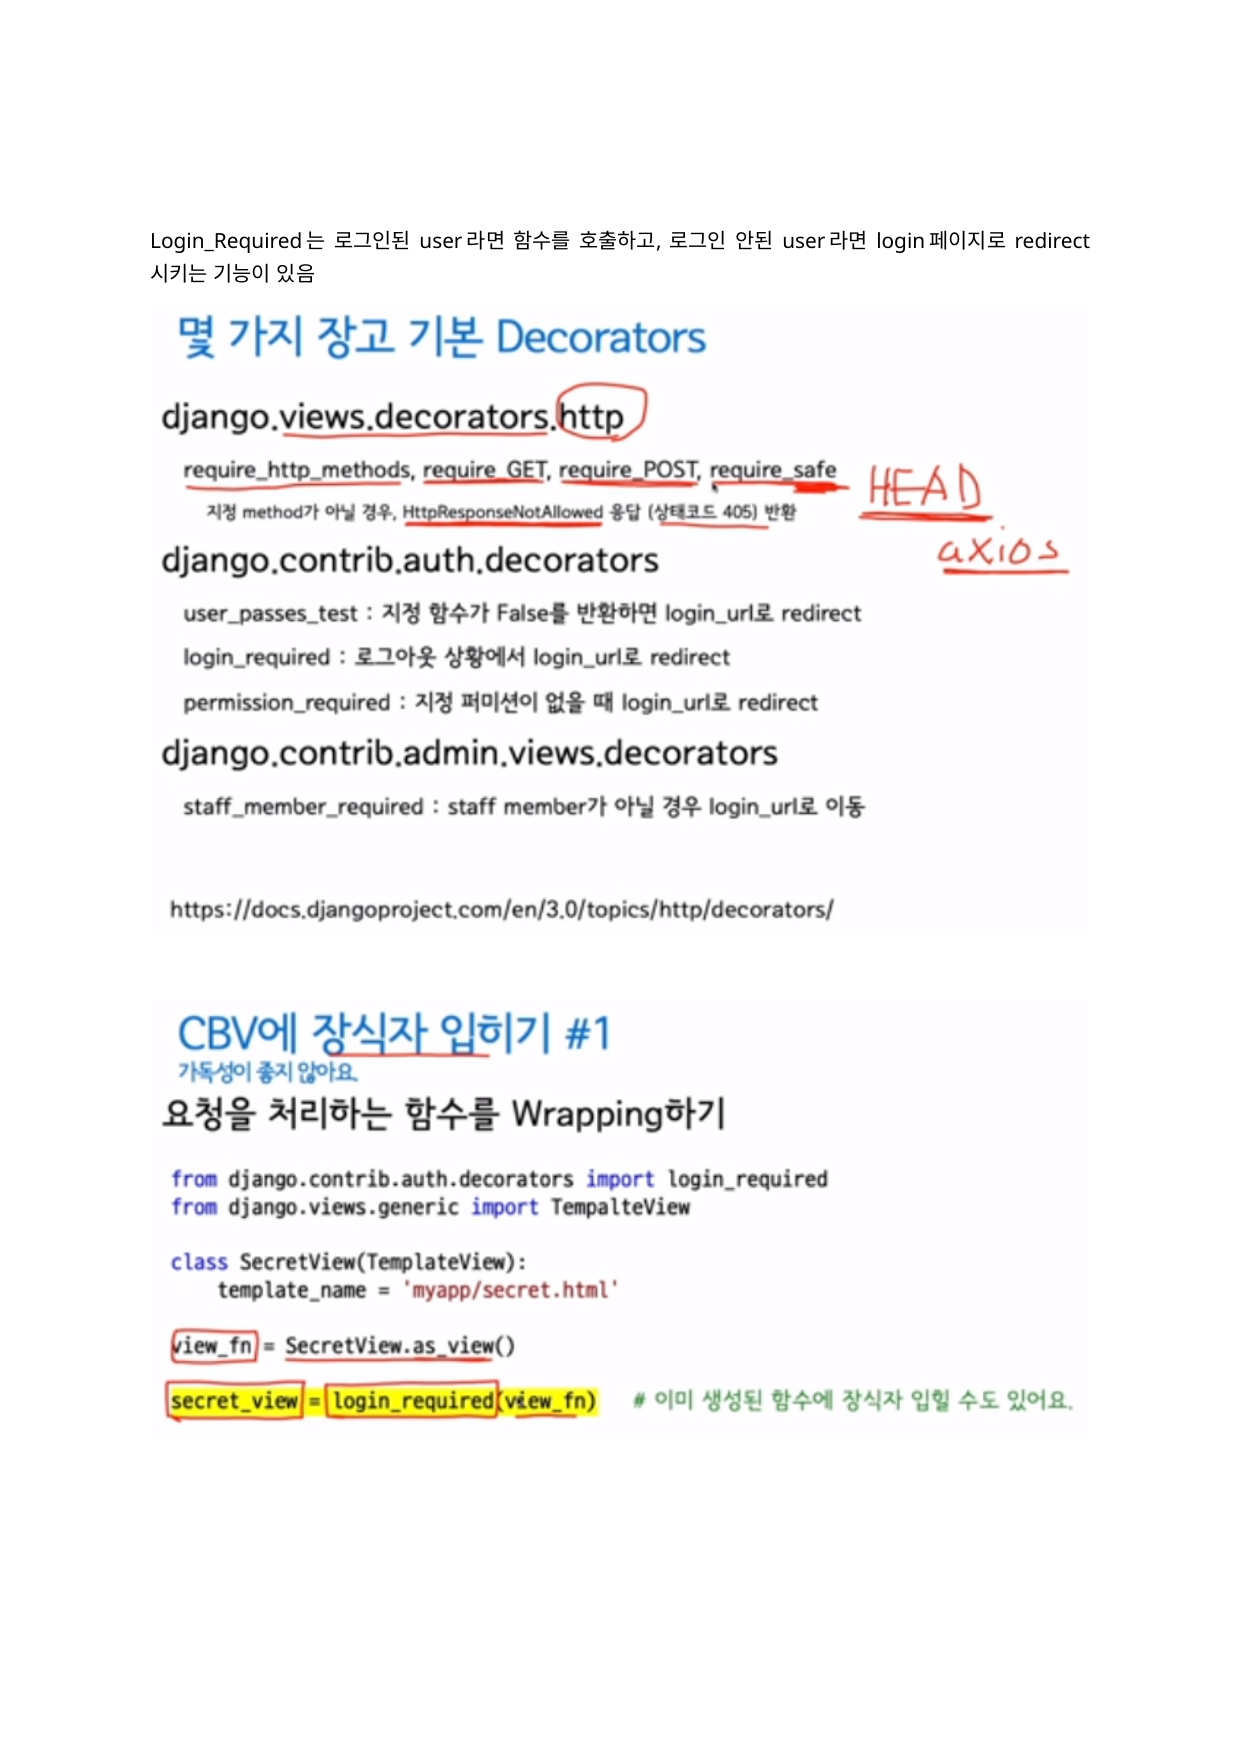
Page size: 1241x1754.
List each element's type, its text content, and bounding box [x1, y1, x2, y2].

picture [150, 306, 1091, 934]
text Login_Required는 로그인된 user라면 함수를 호출하고, 로그인 안된 user라면 login페이지로 redirect 시키는 기능이 있음 [150, 224, 1090, 287]
picture [150, 1000, 1091, 1439]
